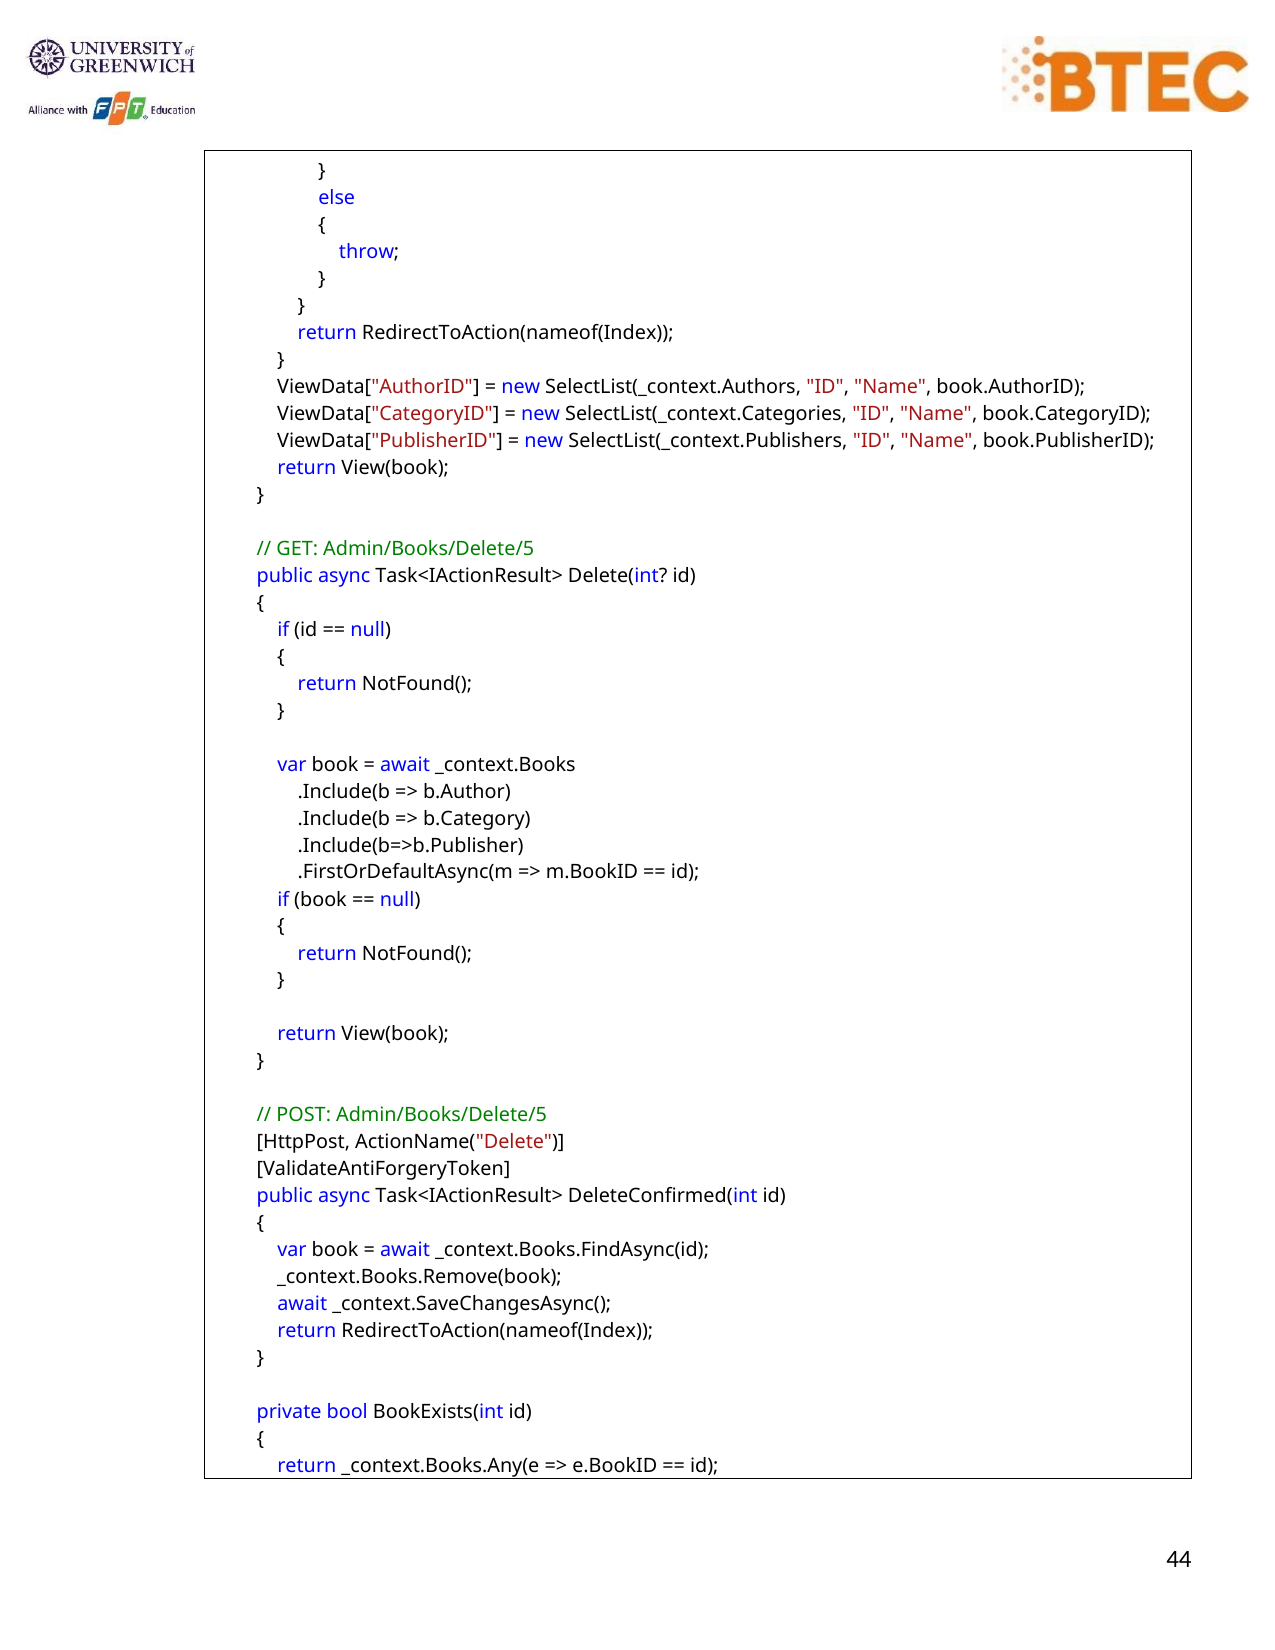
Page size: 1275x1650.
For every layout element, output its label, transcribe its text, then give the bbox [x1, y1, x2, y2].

picture [1001, 36, 1249, 112]
picture [14, 25, 207, 136]
